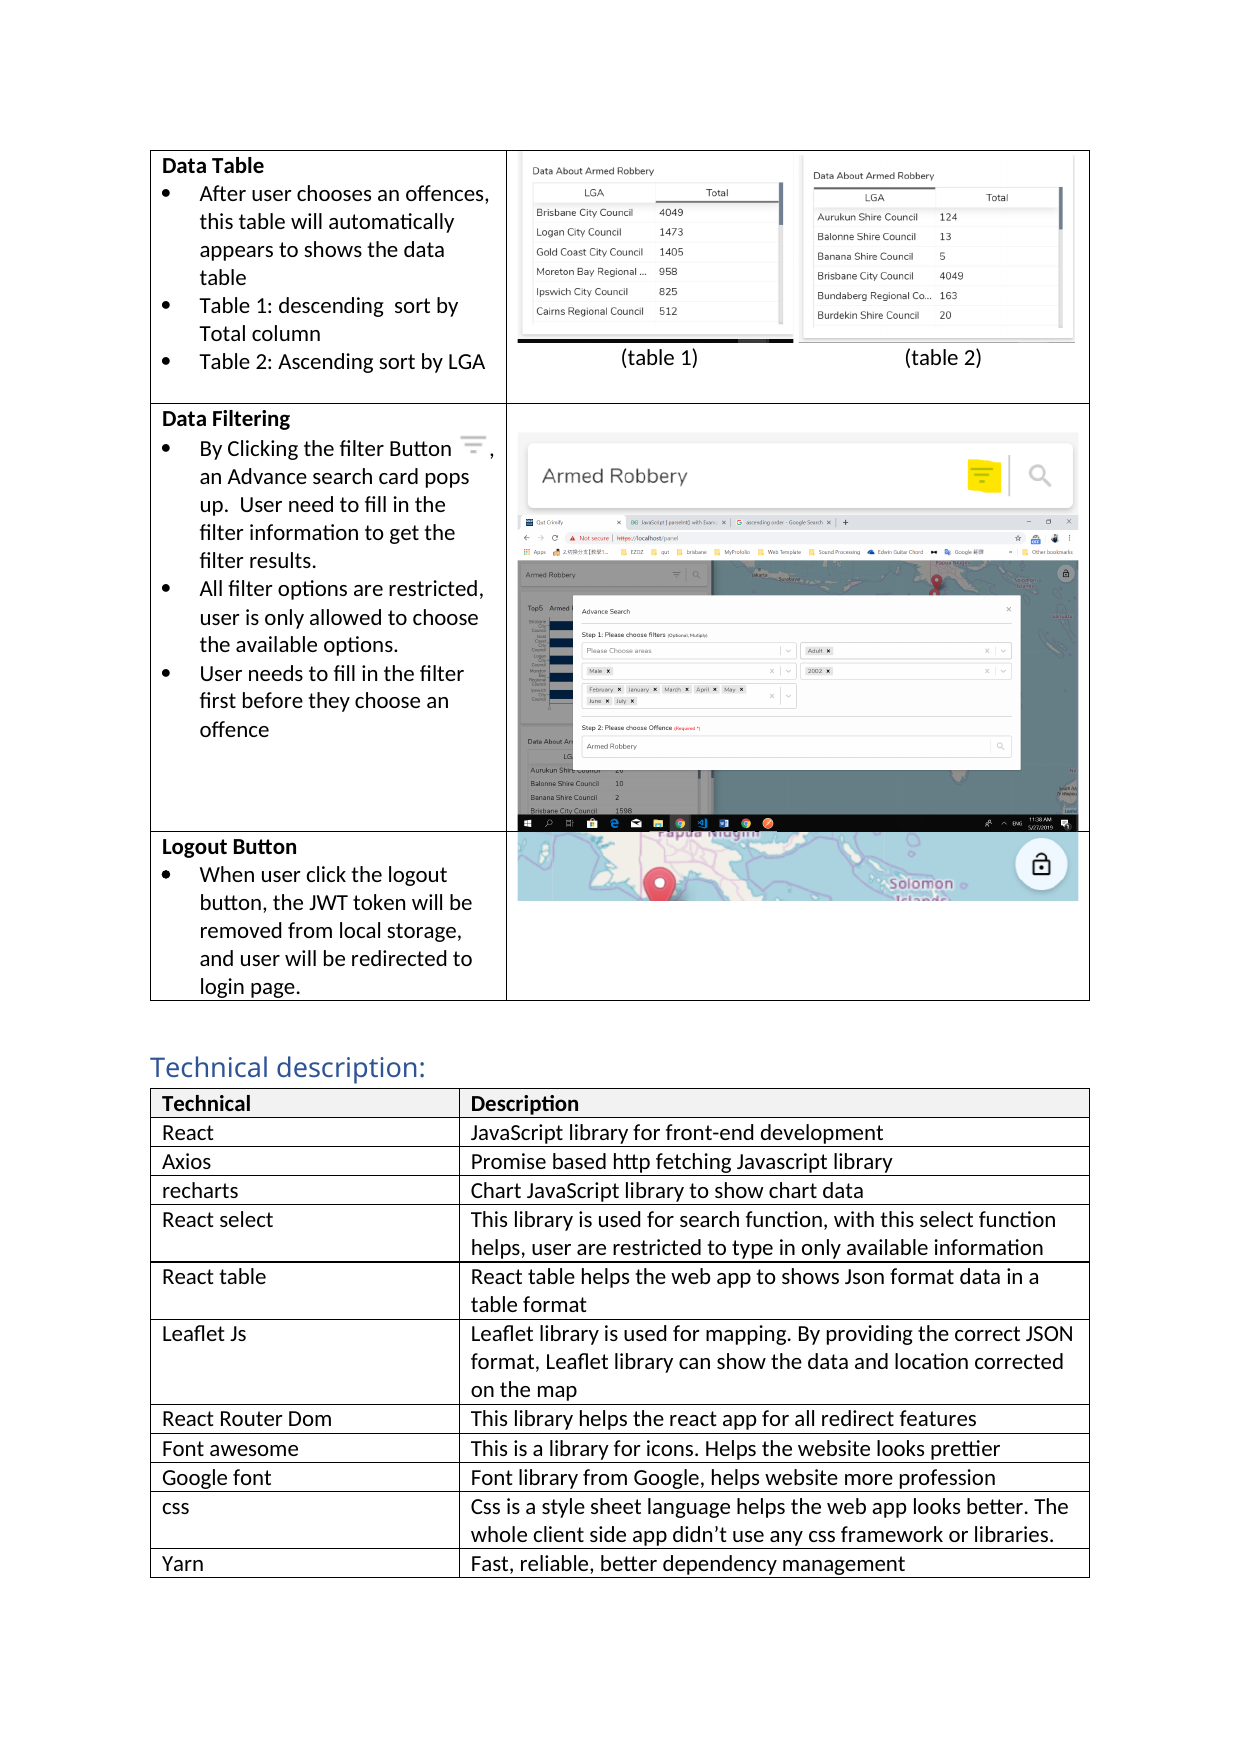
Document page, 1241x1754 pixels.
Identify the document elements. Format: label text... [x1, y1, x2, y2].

table_cell Leaflet Js [151, 1320, 459, 1403]
table_cell React [151, 1118, 459, 1146]
table_cell css [151, 1492, 459, 1548]
table_cell Google font [151, 1463, 459, 1491]
table_cell Font library from Google, helps website more profession [460, 1463, 1089, 1491]
table_cell Data Filtering By Clicking the filter Button , an Advance search card pops up. User need to fill in the filter information to get the filter results. All filter options are restricted, user is only allowed to choose the available options. User needs to fill in the filter first before they choose an offence [151, 404, 506, 831]
table_cell recharts [151, 1176, 459, 1204]
table_cell Chart JavaScript library to show chart data [460, 1176, 1089, 1204]
picture [517, 151, 794, 343]
table_cell Promise based http fetching Javascript library [460, 1147, 1089, 1175]
table_cell React select [151, 1205, 459, 1261]
table_cell Css is a style sheet language helps the web app looks better. The whole client side app didn’t use any css framework or libraries. [460, 1492, 1089, 1548]
table_cell This library is used for search function, with this select function helps, user are restricted to type in only available information [460, 1205, 1089, 1261]
picture [798, 155, 1075, 343]
table_cell This is a library for icons. Helps the website looks prettier [460, 1434, 1089, 1462]
table_cell Axios [151, 1147, 459, 1175]
table_cell Fast, reliable, better dependency management [460, 1549, 1089, 1577]
table_cell React table [151, 1263, 459, 1318]
table_cell [507, 404, 1089, 831]
table_cell React table helps the web app to shows Json format data in a table format [460, 1263, 1089, 1318]
table_cell This library helps the react app for all redirect features [460, 1405, 1089, 1433]
subtitle Technical description: [150, 1048, 1090, 1085]
table_cell Leaflet library is used for mapping. By providing the correct JSON format, Leaflet library can show the data and location corrected on the map [460, 1320, 1089, 1403]
table_cell Logout Button When user click the logout button, the JWT token will be removed from local storage, and user will be redirected to login page. [151, 832, 506, 1000]
table_cell (table 1) (table 2) [507, 151, 1089, 403]
picture [457, 432, 489, 457]
table_cell Font awesome [151, 1434, 459, 1462]
table_cell [507, 832, 1089, 1000]
table_cell JavaScript library for front-end development [460, 1118, 1089, 1146]
picture [517, 432, 1079, 901]
table_cell React Router Dom [151, 1405, 459, 1433]
table_header Technical [151, 1089, 459, 1117]
table_cell Data Table After user chooses an offences, this table will automatically appears to shows the data table Table 1: descending sort by Total column Table 2: Ascending sort by LGA [151, 151, 506, 403]
table_header Description [460, 1089, 1089, 1117]
table_cell Yarn [151, 1549, 459, 1577]
